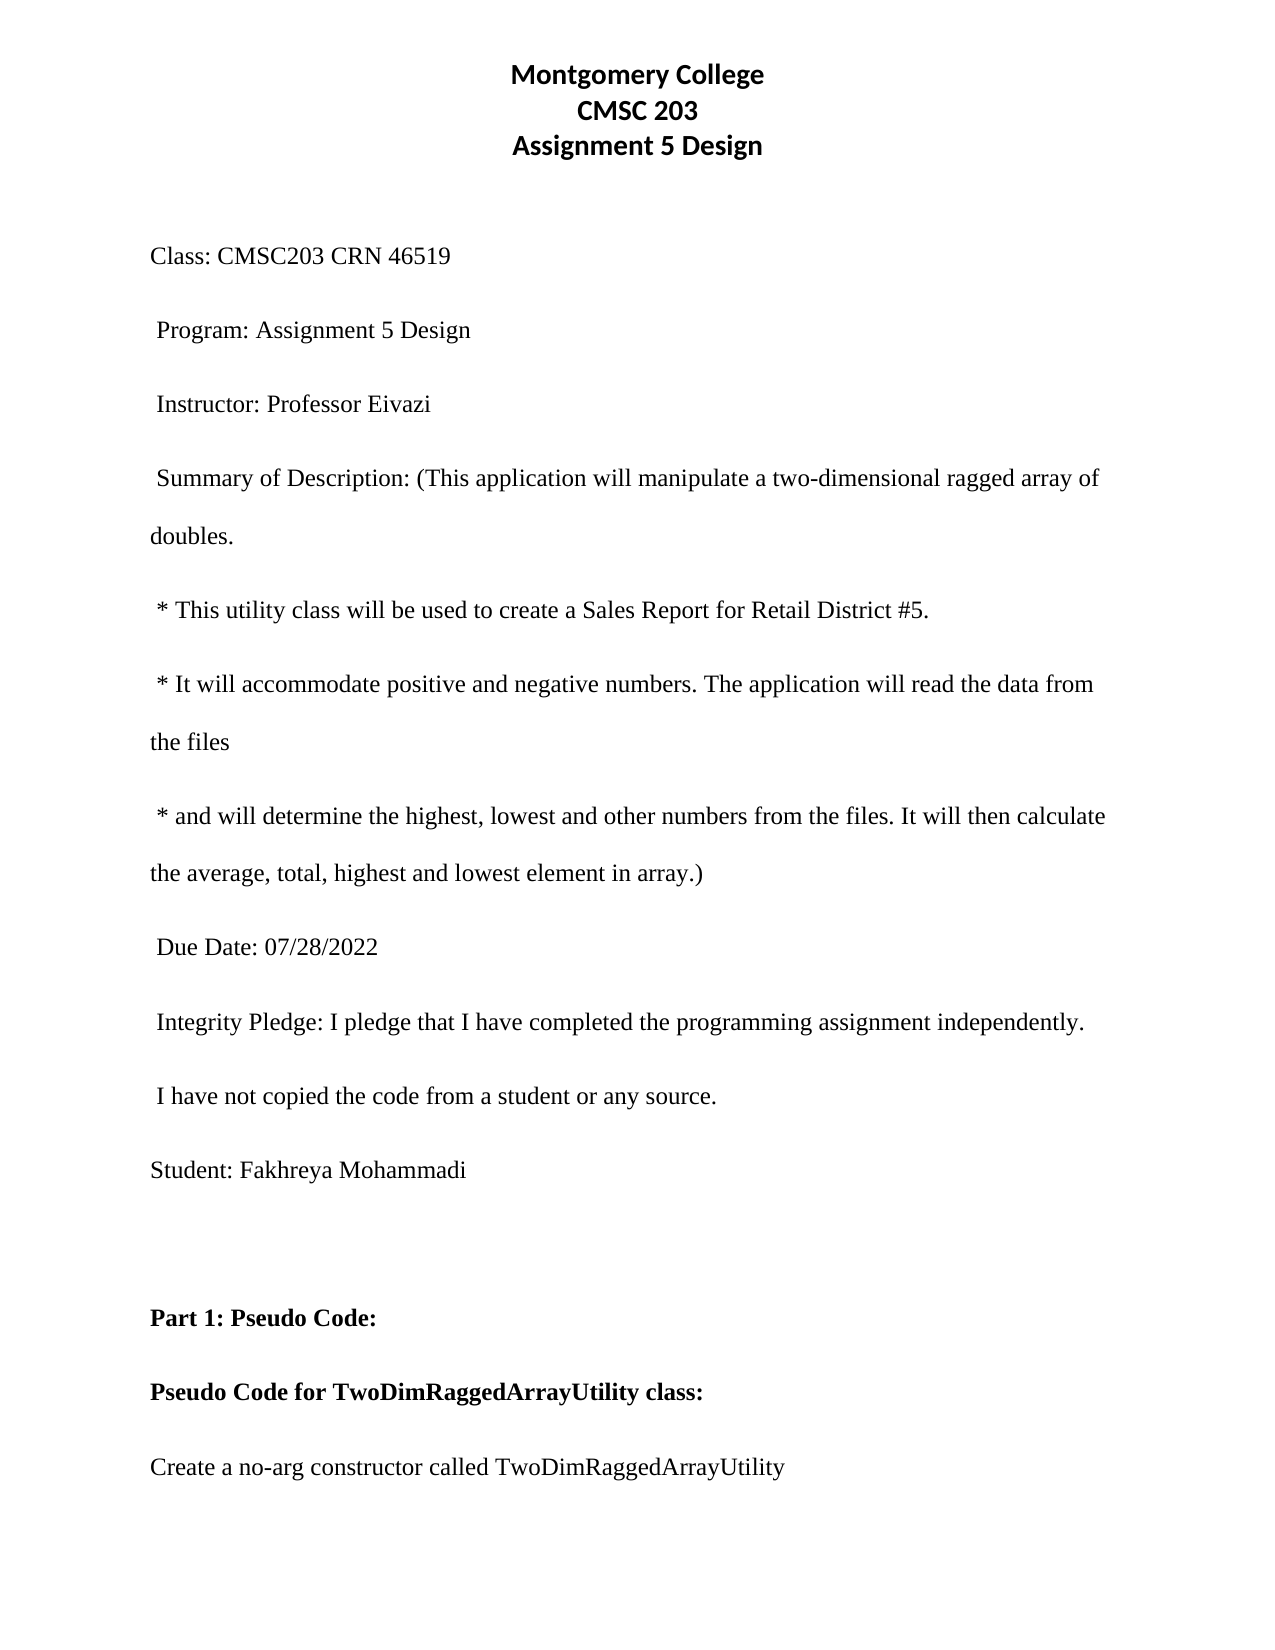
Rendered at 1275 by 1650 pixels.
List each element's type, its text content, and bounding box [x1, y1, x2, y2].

text Integrity Pledge: I pledge that I have completed the programming assignment independently. [150, 1007, 1125, 1035]
text Summary of Description: (This application will manipulate a two-dimensional ragged array of doubles. [150, 463, 1125, 549]
text Create a no-arg constructor called TwoDimRaggedArrayUtility [150, 1452, 1125, 1480]
text * and will determine the highest, lowest and other numbers from the files. It will then calculate the average, total, highest and lowest element in array.) [150, 801, 1125, 887]
text * This utility class will be used to create a Sales Report for Retail District #5. [150, 595, 1125, 624]
text Instructor: Professor Eivazi [150, 389, 1125, 418]
text * It will accommodate positive and negative numbers. The application will read the data from the files [150, 669, 1125, 755]
text CMSC 203 [150, 92, 1125, 127]
text Class: CMSC203 CRN 46519 [150, 241, 1125, 269]
text Assignment 5 Design [150, 127, 1125, 163]
text Program: Assignment 5 Design [150, 315, 1125, 344]
text Student: Fakhreya Mohammadi [150, 1155, 1125, 1184]
text Montgomery College [150, 56, 1125, 92]
text Due Date: 07/28/2022 [150, 932, 1125, 961]
text Part 1: Pseudo Code: [150, 1303, 1125, 1332]
text Pseudo Code for TwoDimRaggedArrayUtility class: [150, 1377, 1125, 1406]
text I have not copied the code from a student or any source. [150, 1081, 1125, 1109]
